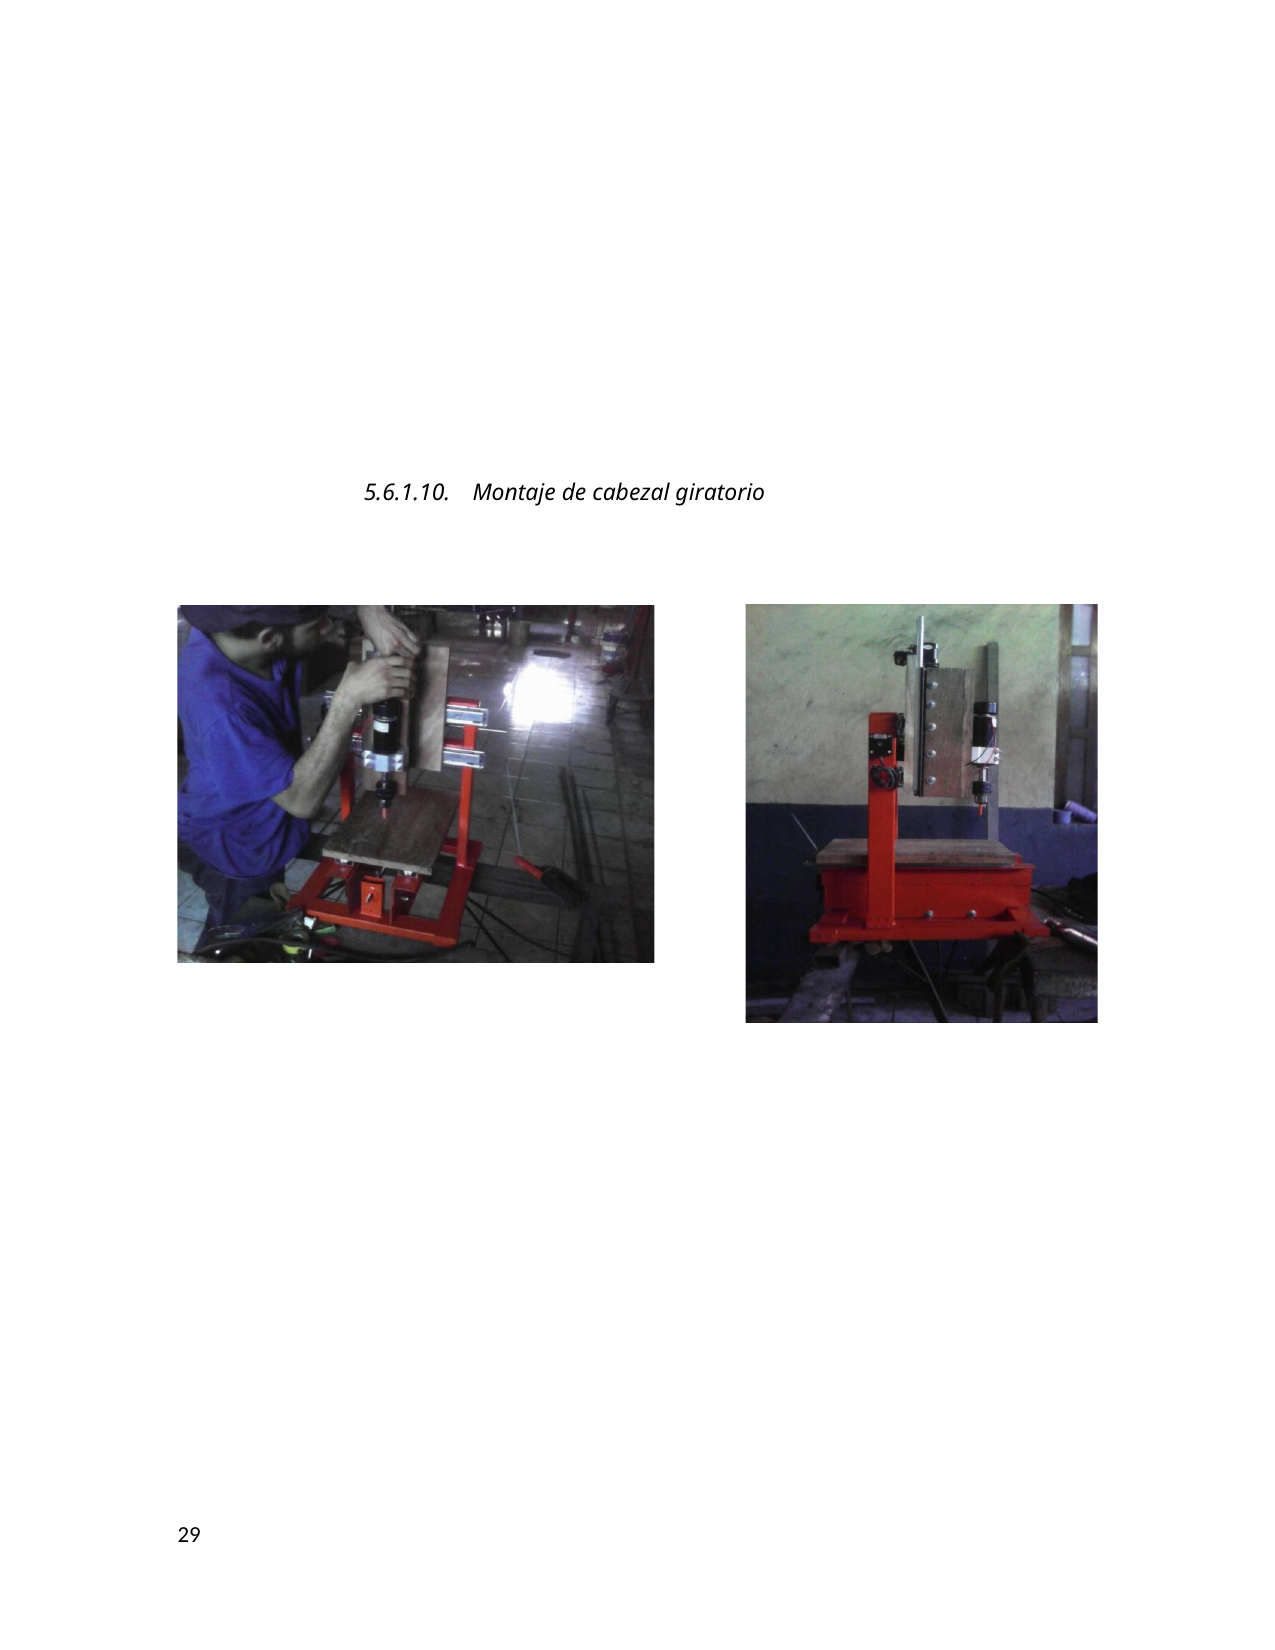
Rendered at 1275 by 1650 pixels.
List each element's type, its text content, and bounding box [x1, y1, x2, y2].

subtitle Montaje de cabezal giratorio [363, 476, 1098, 507]
picture [177, 605, 655, 963]
picture [745, 604, 1098, 1023]
